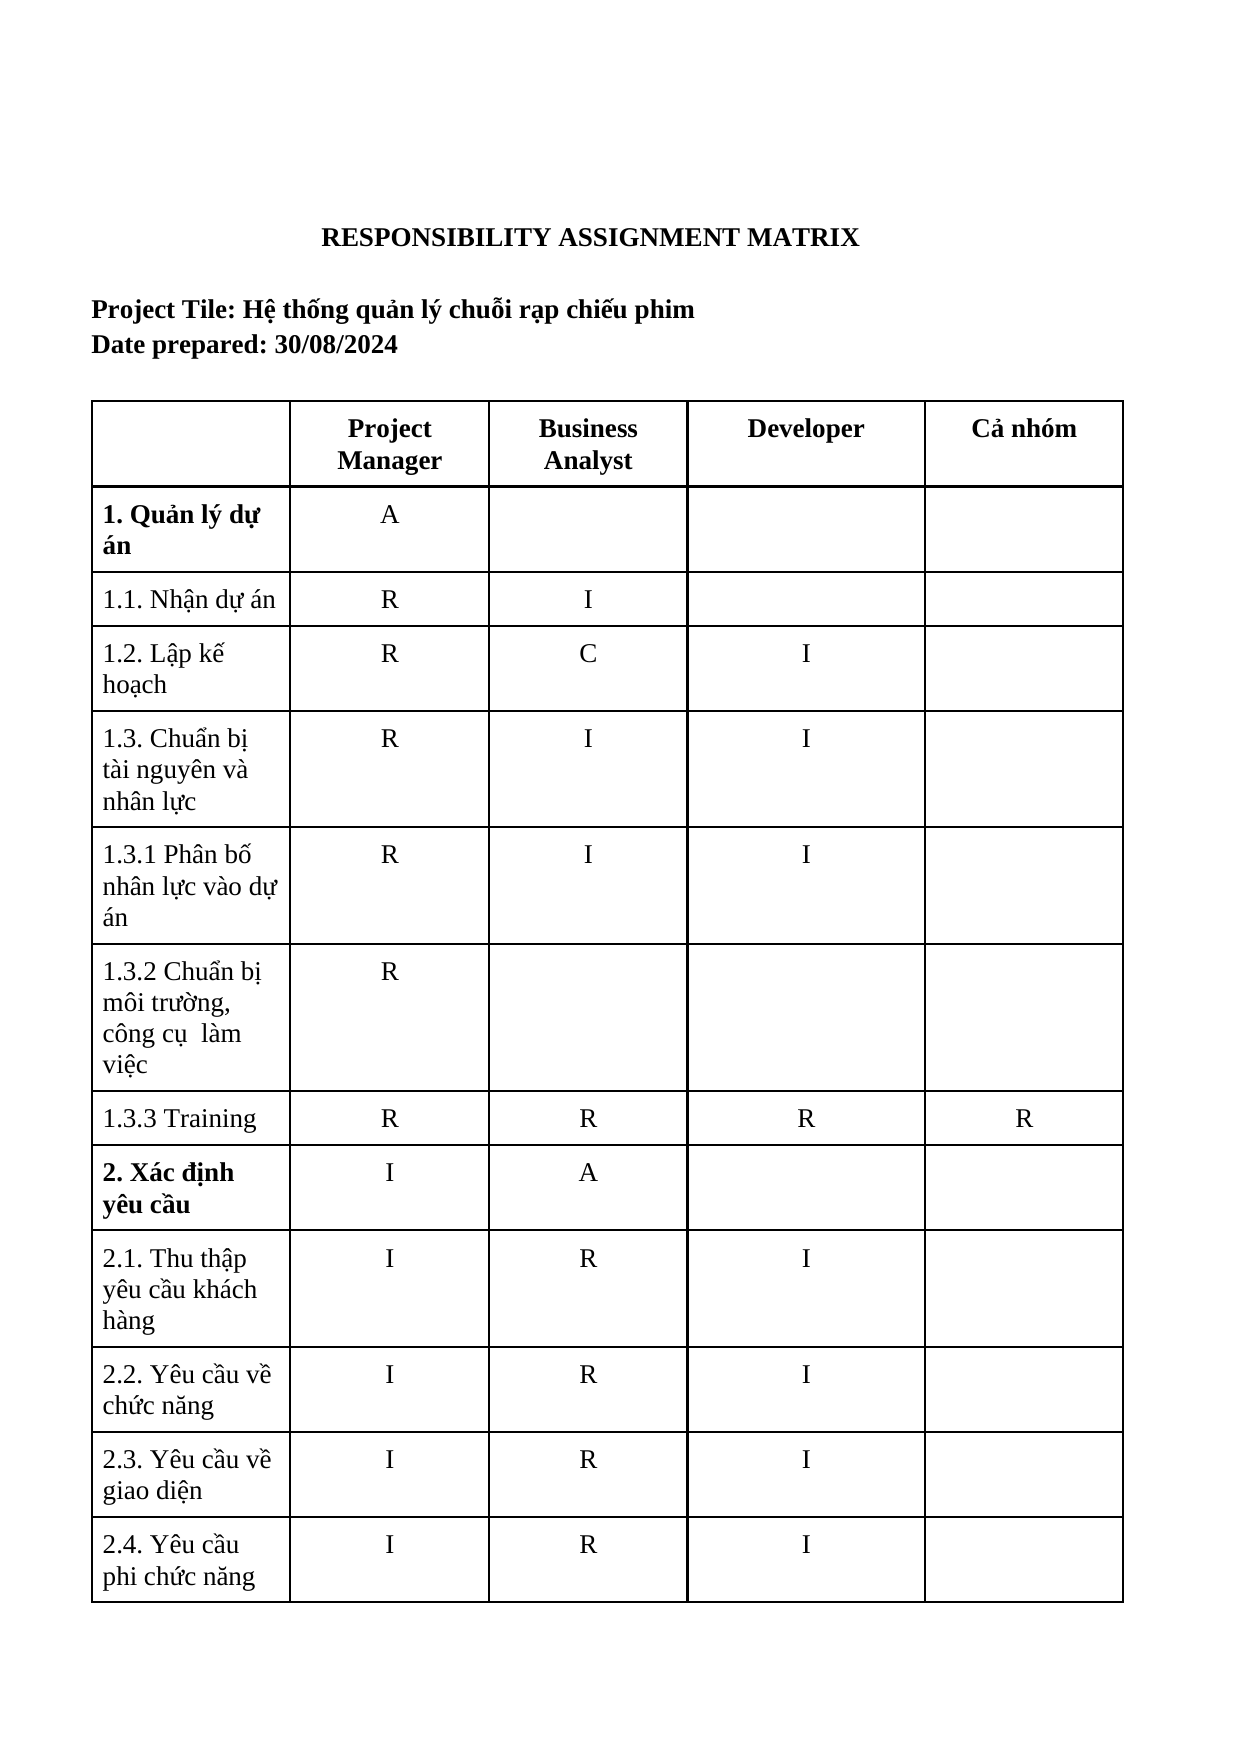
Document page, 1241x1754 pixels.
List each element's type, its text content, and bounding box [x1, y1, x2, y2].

table_cell [926, 712, 1122, 826]
table_cell [926, 1231, 1122, 1346]
table_cell R [926, 1092, 1122, 1144]
table_cell [689, 573, 924, 624]
table_cell [689, 1146, 924, 1229]
table_cell R [689, 1092, 924, 1144]
table_cell I [291, 1146, 488, 1229]
table_cell 1.1. Nhận dự án [93, 573, 289, 624]
table_cell I [490, 828, 686, 942]
table_cell R [490, 1433, 686, 1516]
table_cell [926, 1348, 1122, 1431]
table_cell A [490, 1146, 686, 1229]
table_cell I [291, 1348, 488, 1431]
table_cell I [291, 1433, 488, 1516]
table_cell I [689, 627, 924, 710]
table_cell [689, 488, 924, 571]
text RESPONSIBILITY ASSIGNMENT MATRIX [91, 221, 1090, 253]
table_cell I [490, 573, 686, 624]
table_cell R [291, 627, 488, 710]
table_cell R [490, 1348, 686, 1431]
table_cell C [490, 627, 686, 710]
table_cell I [689, 1518, 924, 1601]
table_cell [926, 488, 1122, 571]
table_cell 1.3. Chuẩn bị tài nguyên và nhân lực [93, 712, 289, 826]
table_cell 2.3. Yêu cầu về giao diện [93, 1433, 289, 1516]
table_cell 1.2. Lập kế hoạch [93, 627, 289, 710]
table_cell I [291, 1231, 488, 1346]
table_cell R [291, 945, 488, 1090]
table_header Cả nhóm [926, 402, 1122, 485]
table_cell [926, 573, 1122, 624]
table_cell [926, 1433, 1122, 1516]
table_cell R [291, 712, 488, 826]
table_cell R [291, 828, 488, 942]
table_cell [926, 828, 1122, 942]
table_header [93, 402, 289, 485]
table_cell 1.3.2 Chuẩn bị môi trường, công cụ làm việc [93, 945, 289, 1090]
table_cell [689, 945, 924, 1090]
table_header Project Manager [291, 402, 488, 485]
table_cell I [689, 828, 924, 942]
table_cell I [291, 1518, 488, 1601]
table_header Developer [689, 402, 924, 485]
table_cell 1.3.3 Training [93, 1092, 289, 1144]
table_cell 1. Quản lý dự án [93, 488, 289, 571]
table_cell [926, 945, 1122, 1090]
table_cell I [689, 712, 924, 826]
table_cell 2. Xác định yêu cầu [93, 1146, 289, 1229]
table_cell I [490, 712, 686, 826]
table_cell 2.4. Yêu cầu phi chức năng [93, 1518, 289, 1601]
table_cell A [291, 488, 488, 571]
table_cell 2.1. Thu thập yêu cầu khách hàng [93, 1231, 289, 1346]
table_cell R [490, 1518, 686, 1601]
table_cell I [689, 1348, 924, 1431]
table_cell 2.2. Yêu cầu về chức năng [93, 1348, 289, 1431]
table_cell [490, 945, 686, 1090]
table_header Business Analyst [490, 402, 686, 485]
table_cell [490, 488, 686, 571]
table_cell [926, 1146, 1122, 1229]
table_cell [926, 1518, 1122, 1601]
table_cell I [689, 1231, 924, 1346]
table_cell 1.3.1 Phân bố nhân lực vào dự án [93, 828, 289, 942]
table_cell R [291, 573, 488, 624]
text Date prepared: 30/08/2024 [91, 329, 1153, 360]
text Project Tile: Hệ thống quản lý chuỗi rạp chiếu phim [91, 293, 1153, 324]
table_cell R [291, 1092, 488, 1144]
table_cell R [490, 1092, 686, 1144]
table_cell [926, 627, 1122, 710]
table_cell R [490, 1231, 686, 1346]
table_cell I [689, 1433, 924, 1516]
